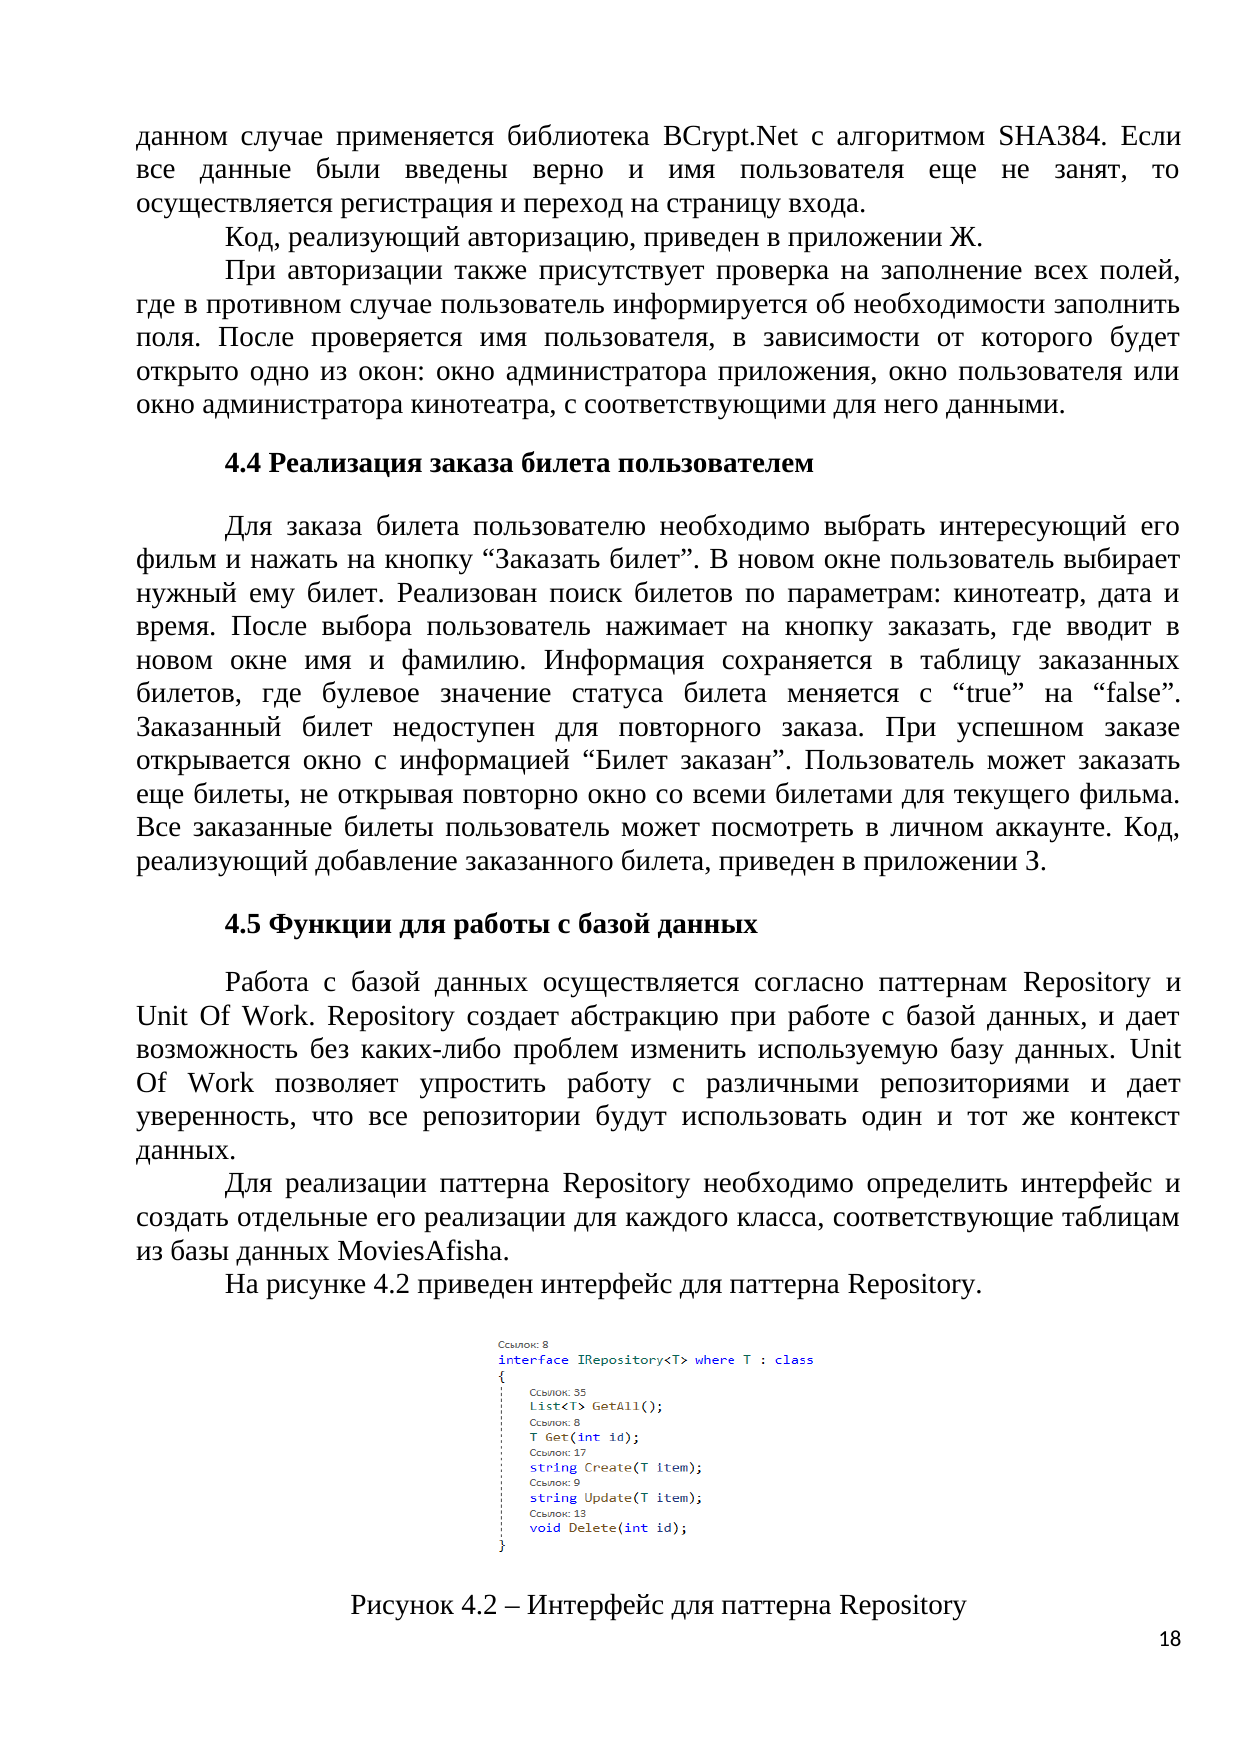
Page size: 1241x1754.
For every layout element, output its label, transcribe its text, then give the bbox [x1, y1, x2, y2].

list Функции для работы с базой данных [136, 906, 1181, 939]
list Рисунок 4.2 – Интерфейс для паттерна Repository [136, 1587, 1181, 1621]
text Код, реализующий авторизацию, приведен в приложении Ж. [136, 219, 1181, 252]
picture [476, 1328, 841, 1559]
text При авторизации также присутствует проверка на заполнение всех полей, где в противном случае пользователь информируется об необходимости заполнить поля. После проверяется имя пользователя, в зависимости от которого будет открыто одно из окон: окно администратора приложения, окно пользователя или окно администратора кинотеатра, с соответствующими для него данными. [136, 252, 1181, 420]
list Для реализации паттерна Repository необходимо определить интерфейс и создать отдельные его реализации для каждого класса, соответствующие таблицам из базы данных MoviesAfisha. [136, 1166, 1181, 1266]
list Работа с базой данных осуществляется согласно паттернам Repository и Unit Of Work. Repository создает абстракцию при работе с базой данных, и дает возможность без каких-либо проблем изменить используемую базу данных. Unit Of Work позволяет упростить работу с различными репозиториями и дает уверенность, что все репозитории будут использовать один и тот же контекст данных. [136, 964, 1181, 1166]
list Реализация заказа билета пользователем [136, 445, 1181, 478]
list На рисунке 4.2 приведен интерфейс для паттерна Repository. [136, 1266, 1181, 1300]
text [136, 118, 1181, 219]
list Для заказа билета пользователю необходимо выбрать интересующий его фильм и нажать на кнопку “Заказать билет”. В новом окне пользователь выбирает нужный ему билет. Реализован поиск билетов по параметрам: кинотеатр, дата и время. После выбора пользователь нажимает на кнопку заказать, где вводит в новом окне имя и фамилию. Информация сохраняется в таблицу заказанных билетов, где булевое значение статуса билета меняется с “true” на “false”. Заказанный билет недоступен для повторного заказа. При успешном заказе открывается окно с информацией “Билет заказан”. Пользователь может заказать еще билеты, не открывая повторно окно со всеми билетами для текущего фильма. Все заказанные билеты пользователь может посмотреть в личном аккаунте. Код, реализующий добавление заказанного билета, приведен в приложении З. [136, 508, 1181, 877]
